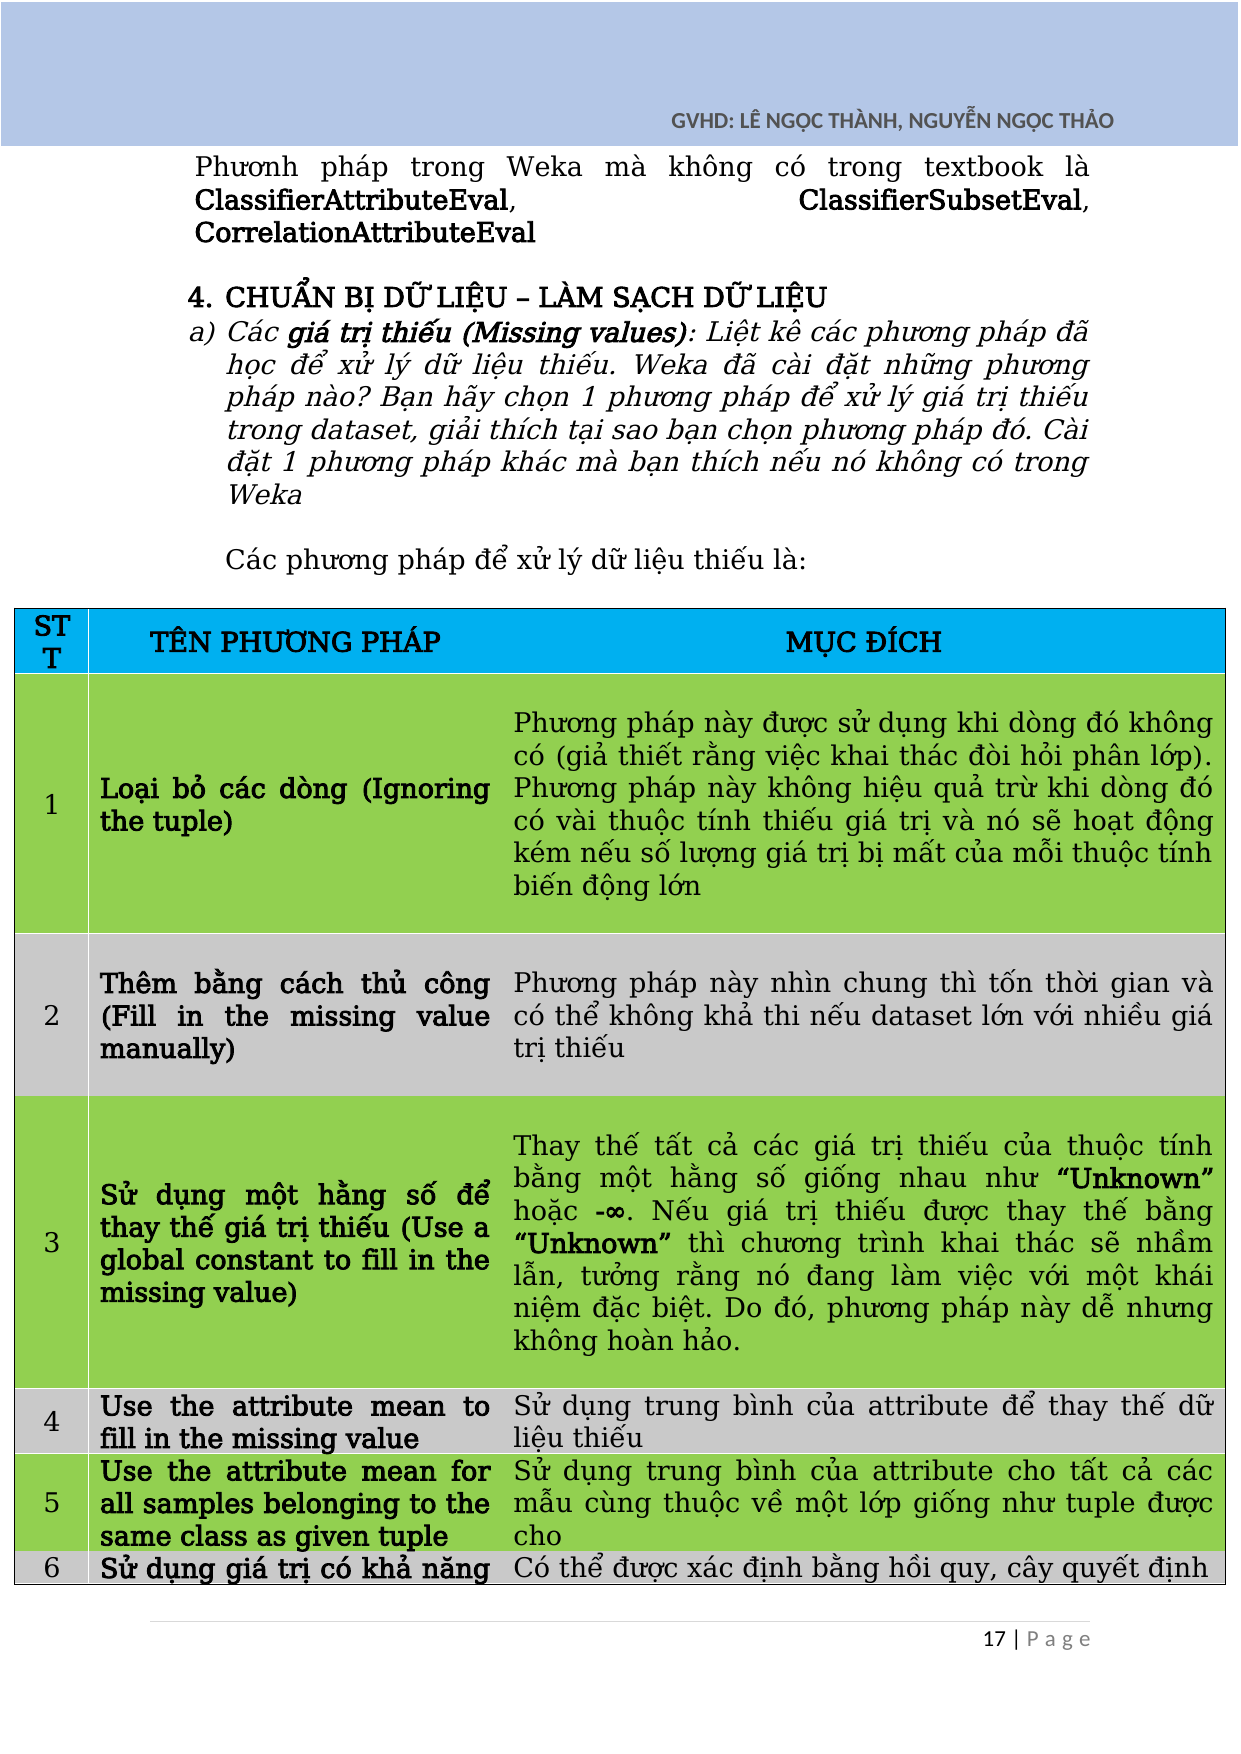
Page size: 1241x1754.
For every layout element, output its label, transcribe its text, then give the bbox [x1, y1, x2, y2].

table_cell Sử dụng trung bình của attribute để thay thế dữ liệu thiếu [502, 1389, 1225, 1453]
table_header STT [15, 609, 88, 673]
table_cell Sử dụng trung bình của attribute cho tất cả các mẫu cùng thuộc về một lớp giống như tuple được cho [502, 1454, 1225, 1551]
table_cell Thêm bằng cách thủ công (Fill in the missing value manually) [89, 934, 502, 1096]
table_cell Phương pháp này được sử dụng khi dòng đó không có (giả thiết rằng việc khai thác đòi hỏi phân lớp). Phương pháp này không hiệu quả trừ khi dòng đó có vài thuộc tính thiếu giá trị và nó sẽ hoạt động kém nếu số lượng giá trị bị mất của mỗi thuộc tính biến động lớn [502, 674, 1225, 933]
table_header MỤC ĐÍCH [502, 609, 1225, 673]
table_cell 2 [15, 934, 88, 1096]
list Phươnh pháp trong Weka mà không có trong textbook là ClassifierAttributeEval, ClassifierSubsetEval, CorrelationAttributeEval [194, 150, 1090, 247]
table_cell 1 [15, 674, 88, 933]
table_cell Loại bỏ các dòng (Ignoring the tuple) [89, 674, 502, 933]
table_cell 4 [15, 1389, 88, 1453]
table_cell 6 [15, 1551, 88, 1583]
table_header TÊN PHƯƠNG PHÁP [89, 609, 502, 673]
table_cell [89, 1551, 502, 1583]
table_cell Use the attribute mean to fill in the missing value [89, 1389, 502, 1453]
table_cell Thay thế tất cả các giá trị thiếu của thuộc tính bằng một hằng số giống nhau như “Unknown” hoặc -∞. Nếu giá trị thiếu được thay thế bằng “Unknown” thì chương trình khai thác sẽ nhầm lẫn, tưởng rằng nó đang làm việc với một khái niệm đặc biệt. Do đó, phương pháp này dễ nhưng không hoàn hảo. [502, 1096, 1225, 1388]
list Các phương pháp để xử lý dữ liệu thiếu là: [225, 542, 1090, 575]
table_cell Phương pháp này nhìn chung thì tốn thời gian và có thể không khả thi nếu dataset lớn với nhiều giá trị thiếu [502, 934, 1225, 1096]
table_cell 3 [15, 1096, 88, 1388]
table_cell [502, 1551, 1225, 1583]
table_cell Use the attribute mean for all samples belonging to the same class as given tuple [89, 1454, 502, 1551]
list Các giá trị thiếu (Missing values): Liệt kê các phương pháp đã học để xử lý dữ liệu thiếu. Weka đã cài đặt những phương pháp nào? Bạn hãy chọn 1 phương pháp để xử lý giá trị thiếu trong dataset, giải thích tại sao bạn chọn phương pháp đó. Cài đặt 1 phương pháp khác mà bạn thích nếu nó không có trong Weka [187, 315, 1090, 510]
table_cell 5 [15, 1454, 88, 1551]
table_cell Sử dụng một hằng số để thay thế giá trị thiếu (Use a global constant to fill in the missing value) [89, 1096, 502, 1388]
list CHUẨN BỊ DỮ LIỆU – LÀM SẠCH DỮ LIỆU [187, 280, 1090, 312]
